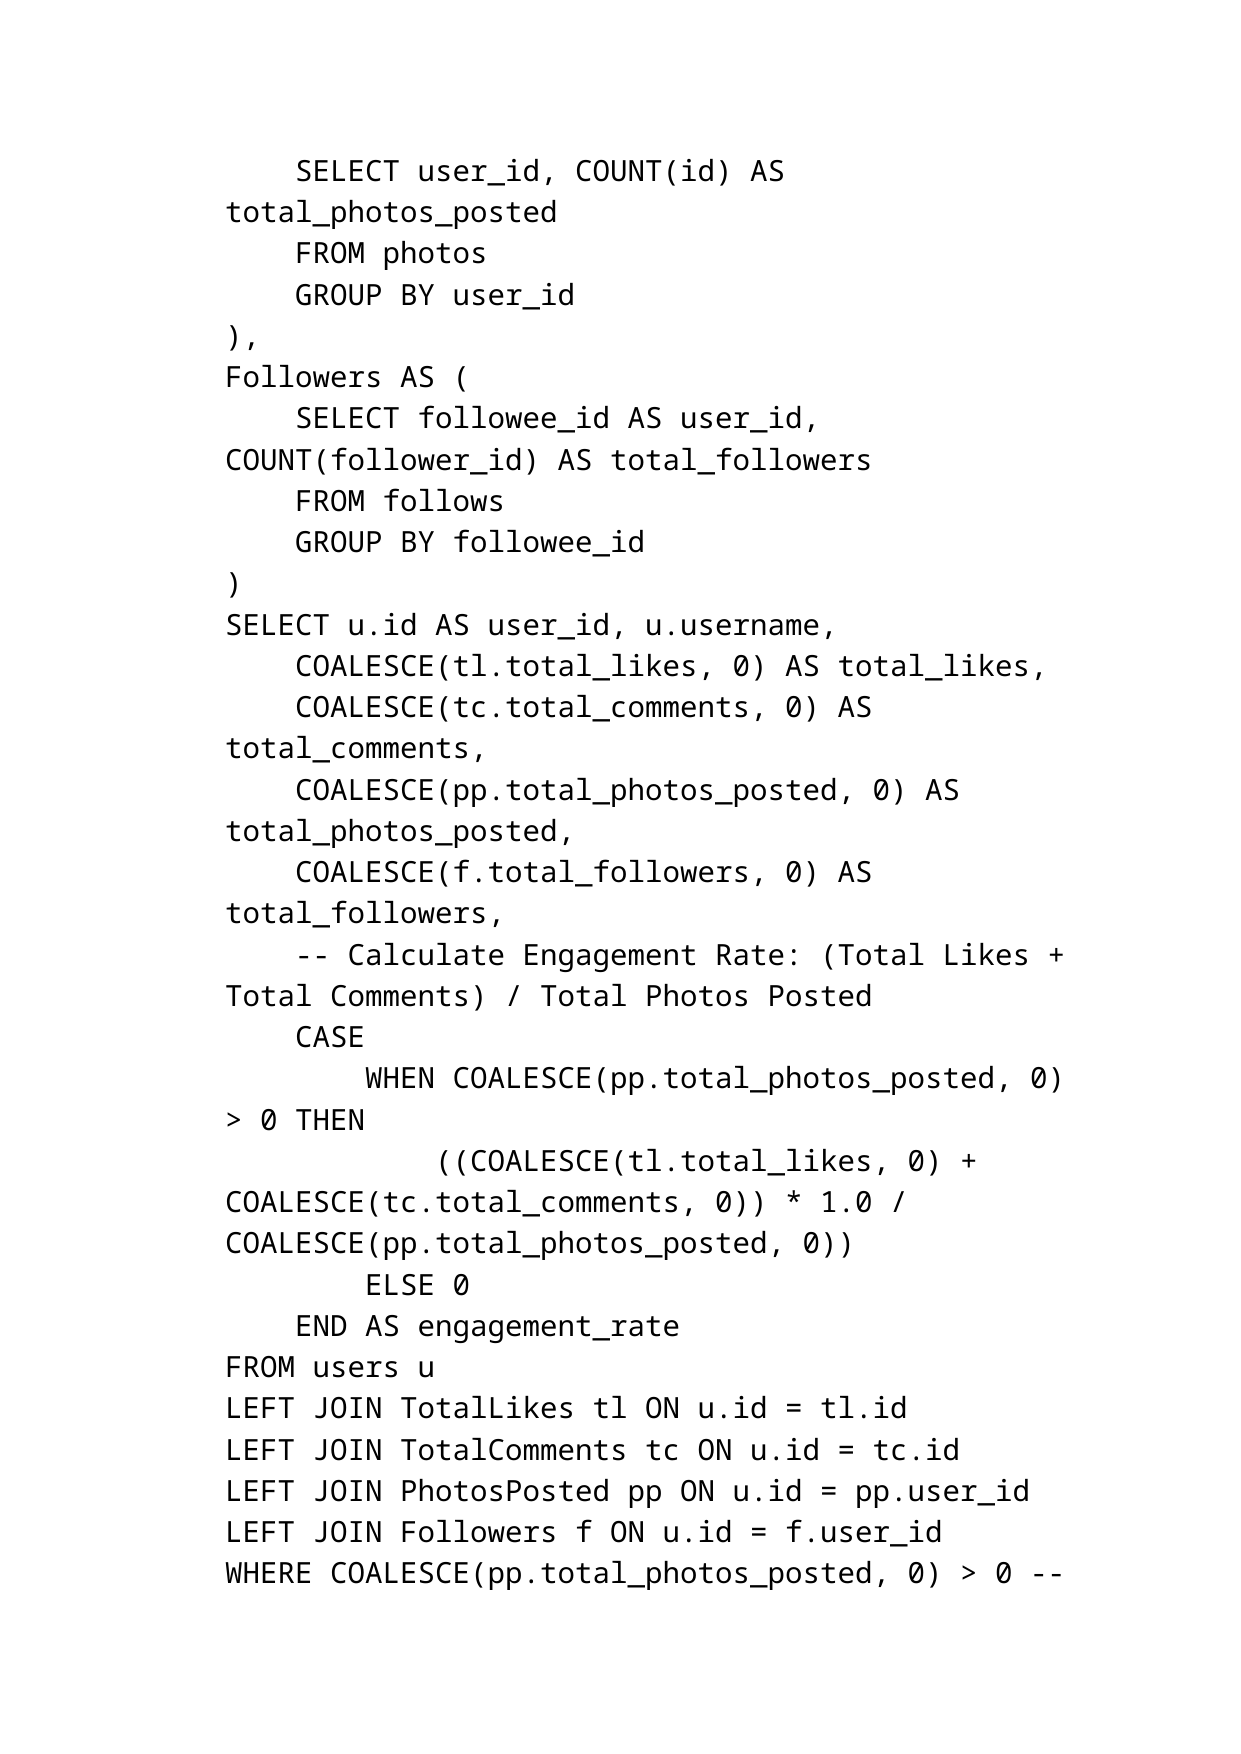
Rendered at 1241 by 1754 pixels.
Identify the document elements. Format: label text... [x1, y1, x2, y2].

text FROM follows [225, 480, 1090, 520]
text LEFT JOIN TotalLikes tl ON u.id = tl.id [225, 1387, 1090, 1427]
text ) [225, 562, 1090, 602]
text COALESCE(tl.total_likes, 0) AS total_likes, [225, 645, 1090, 685]
text FROM photos [225, 232, 1090, 272]
text SELECT u.id AS user_id, u.username, [225, 604, 1090, 643]
text ELSE 0 [225, 1264, 1090, 1303]
text GROUP BY user_id [225, 274, 1090, 313]
text LEFT JOIN PhotosPosted pp ON u.id = pp.user_id [225, 1470, 1090, 1510]
text Followers AS ( [225, 356, 1090, 396]
text ((COALESCE(tl.total_likes, 0) + COALESCE(tc.total_comments, 0)) * 1.0 / COALESCE(pp.total_photos_posted, 0)) [225, 1140, 1090, 1262]
text CASE [225, 1016, 1090, 1056]
text ), [225, 315, 1090, 355]
text COALESCE(tc.total_comments, 0) AS total_comments, [225, 686, 1090, 767]
text COALESCE(pp.total_photos_posted, 0) AS total_photos_posted, [225, 769, 1090, 850]
text -- Calculate Engagement Rate: (Total Likes + Total Comments) / Total Photos Posted [225, 934, 1090, 1015]
text LEFT JOIN Followers f ON u.id = f.user_id [225, 1511, 1090, 1551]
text FROM users u [225, 1346, 1090, 1386]
text LEFT JOIN TotalComments tc ON u.id = tc.id [225, 1429, 1090, 1468]
text SELECT followee_id AS user_id, COUNT(follower_id) AS total_followers [225, 397, 1090, 478]
text SELECT user_id, COUNT(id) AS total_photos_posted [225, 150, 1090, 231]
text COALESCE(f.total_followers, 0) AS total_followers, [225, 851, 1090, 932]
text GROUP BY followee_id [225, 521, 1090, 561]
text WHEN COALESCE(pp.total_photos_posted, 0) > 0 THEN [225, 1057, 1090, 1138]
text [225, 1552, 1090, 1592]
text END AS engagement_rate [225, 1305, 1090, 1345]
